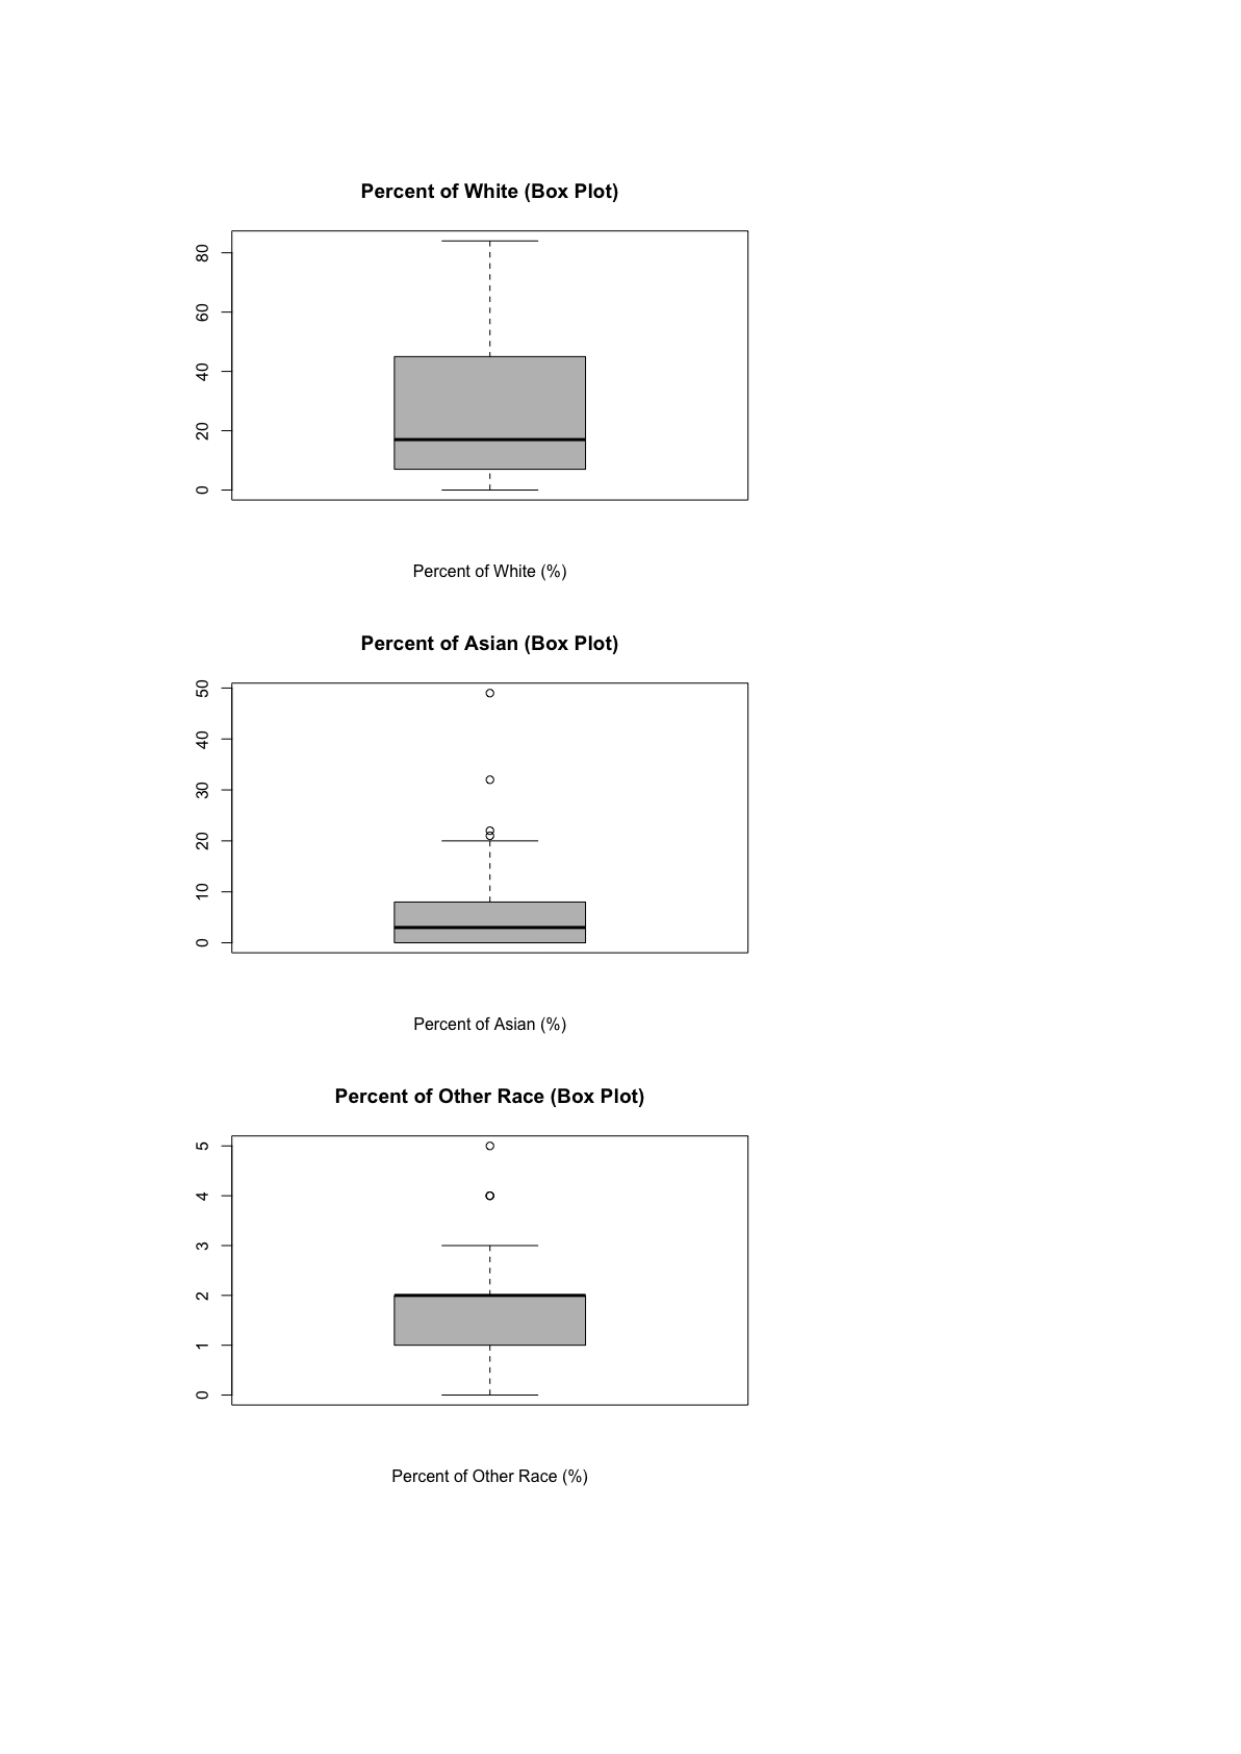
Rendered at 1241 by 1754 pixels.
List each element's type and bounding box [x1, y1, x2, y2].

picture [150, 150, 790, 1507]
